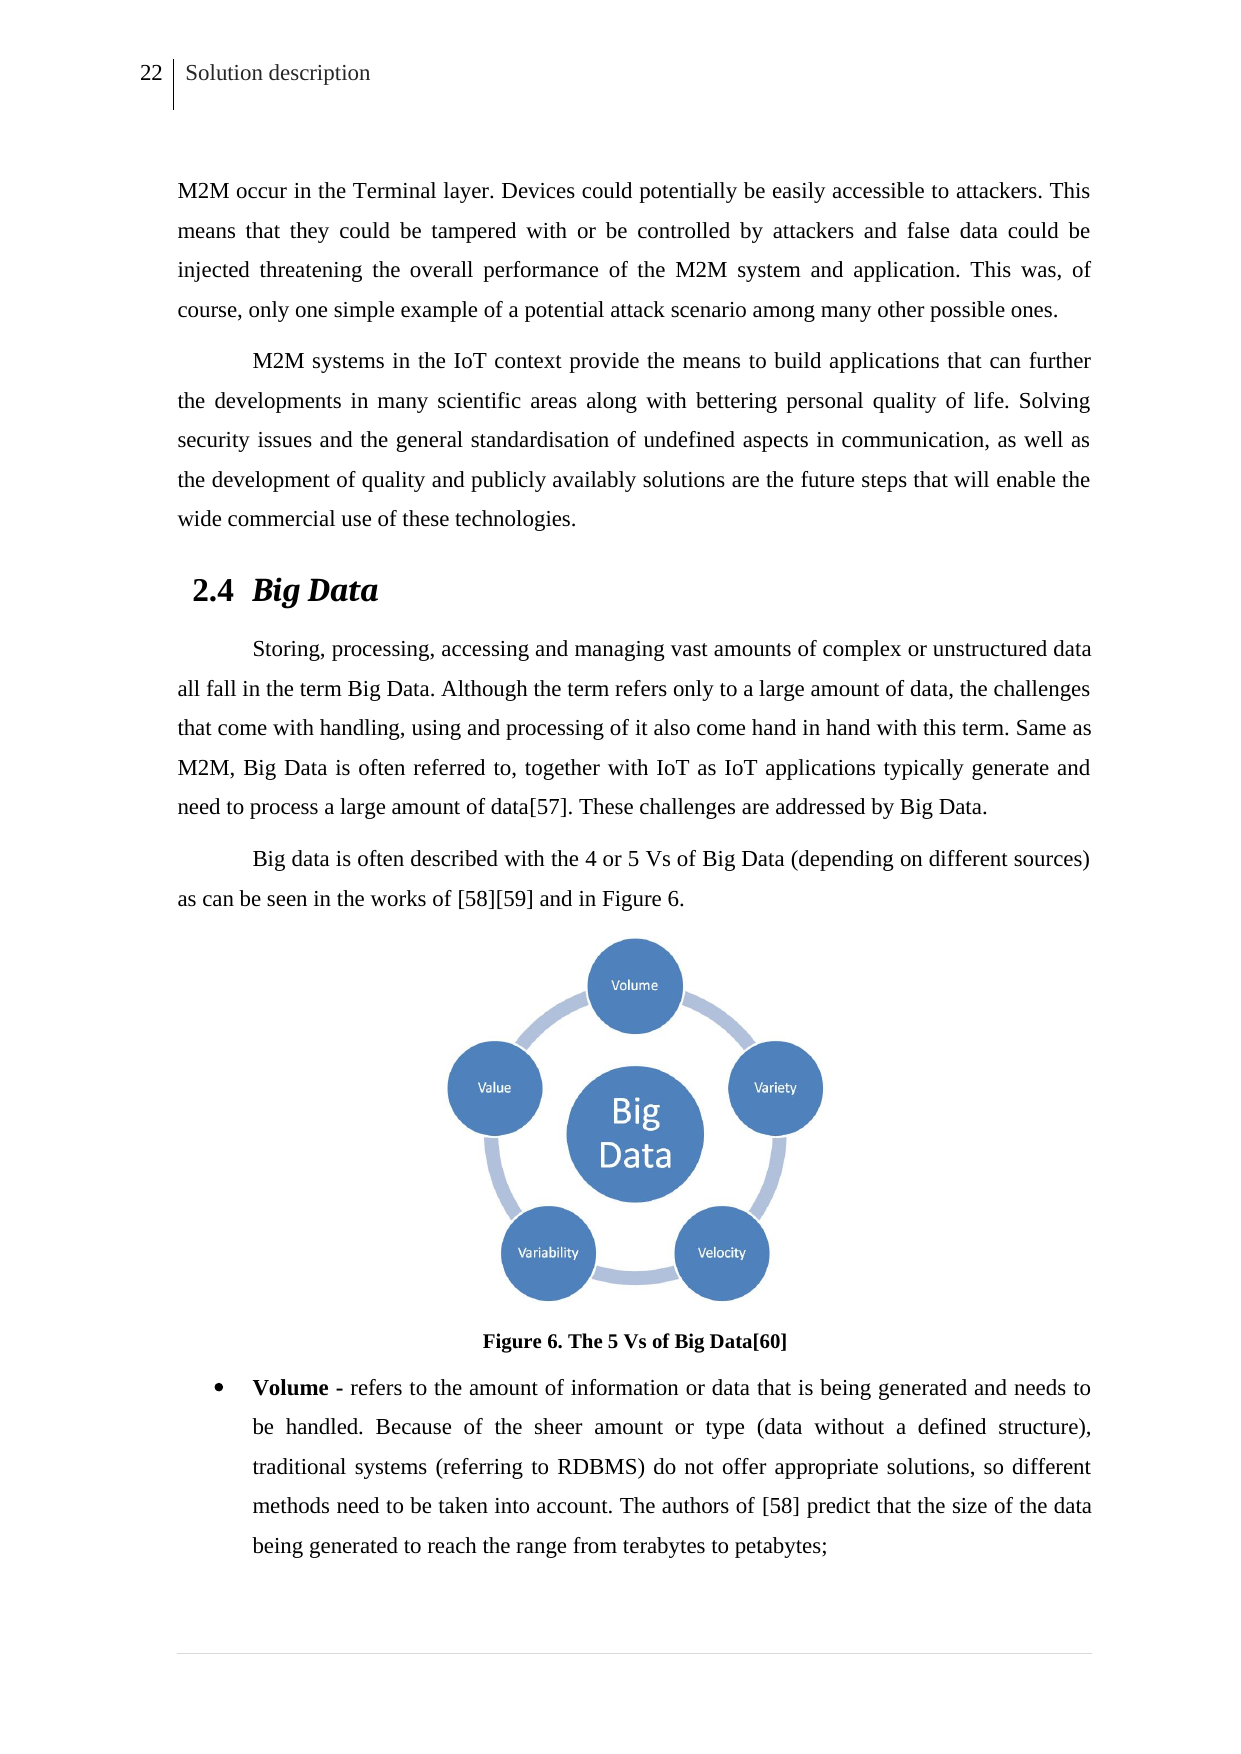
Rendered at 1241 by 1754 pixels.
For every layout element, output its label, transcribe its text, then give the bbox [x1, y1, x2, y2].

picture [360, 936, 910, 1304]
text Storing, processing, accessing and managing vast amounts of complex or unstructured data all fall in the term Big Data. Although the term refers only to a large amount of data, the challenges that come with handling, using and processing of it also come hand in hand with this term. Same as M2M, Big Data is often referred to, together with IoT as IoT applications typically generate and need to process a large amount of data. These challenges are addressed by Big Data. [177, 635, 1092, 820]
list Volume - refers to the amount of information or data that is being generated and needs to be handled. Because of the sheer amount or type (data without a defined structure), traditional systems (referring to RDBMS) do not offer appropriate solutions, so different methods need to be taken into account. The authors of predict that the size of the data being generated to reach the range from terabytes to petabytes; [215, 1374, 1092, 1558]
text Big data is often described with the 4 or 5 Vs of Big Data (depending on different sources) as can be seen in the works of and in Figure 6. [177, 845, 1092, 911]
subtitle Big Data [192, 570, 1092, 609]
text M2M systems in the IoT context provide the means to build applications that can further the developments in many scientific areas along with bettering personal quality of life. Solving security issues and the general standardisation of undefined aspects in communication, as well as the development of quality and publicly availably solutions are the future steps that will enable the wide commercial use of these technologies. [177, 348, 1092, 532]
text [177, 177, 1092, 322]
